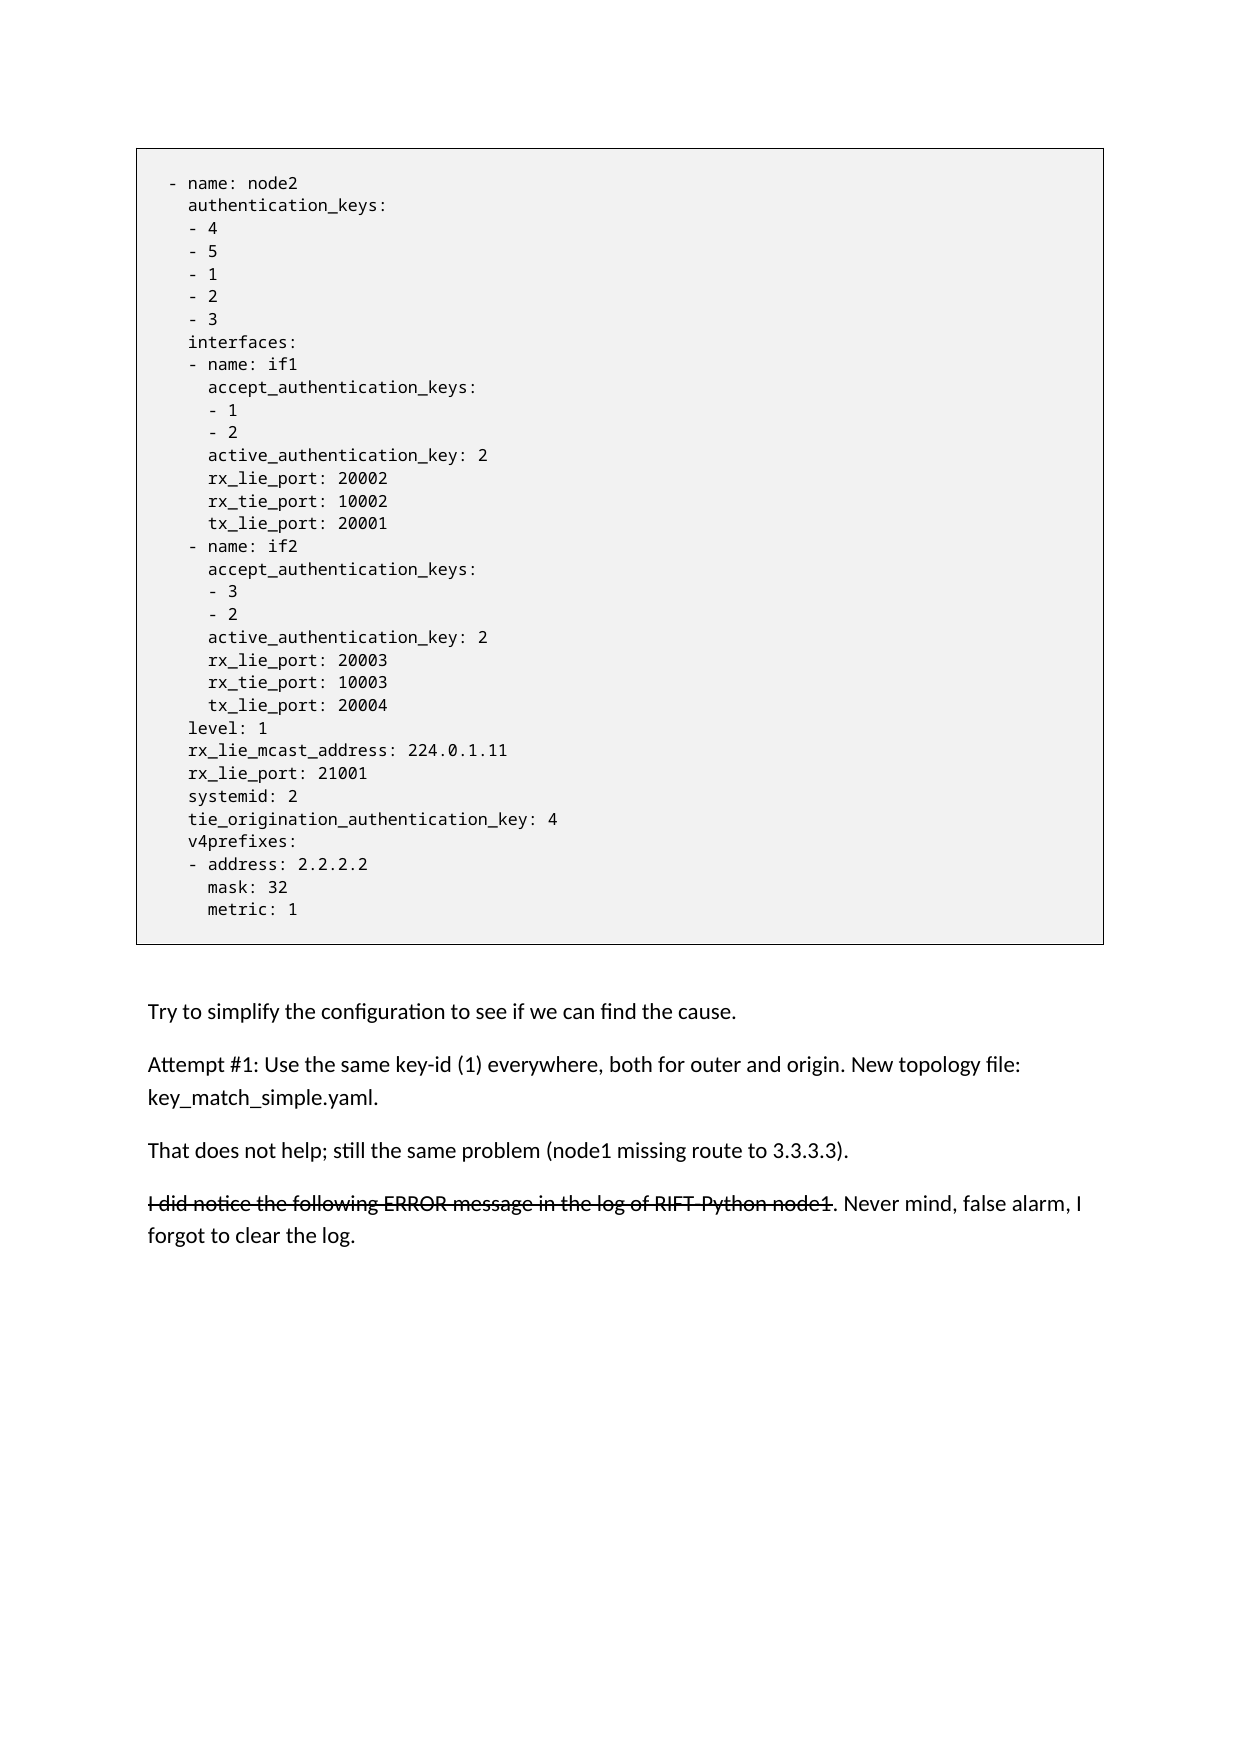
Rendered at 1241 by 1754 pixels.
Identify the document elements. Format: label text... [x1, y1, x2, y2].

text I did notice the following ERROR message in the log of RIFT-Python node1. Never mind, false alarm, I forgot to clear the log. [148, 1189, 1093, 1249]
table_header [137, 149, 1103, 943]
text Try to simplify the configuration to see if we can find the cause. [148, 997, 1093, 1026]
text Attempt #1: Use the same key-id (1) everywhere, both for outer and origin. New topology file: key_match_simple.yaml. [148, 1051, 1093, 1111]
text That does not help; still the same problem (node1 missing route to 3.3.3.3). [148, 1136, 1093, 1164]
